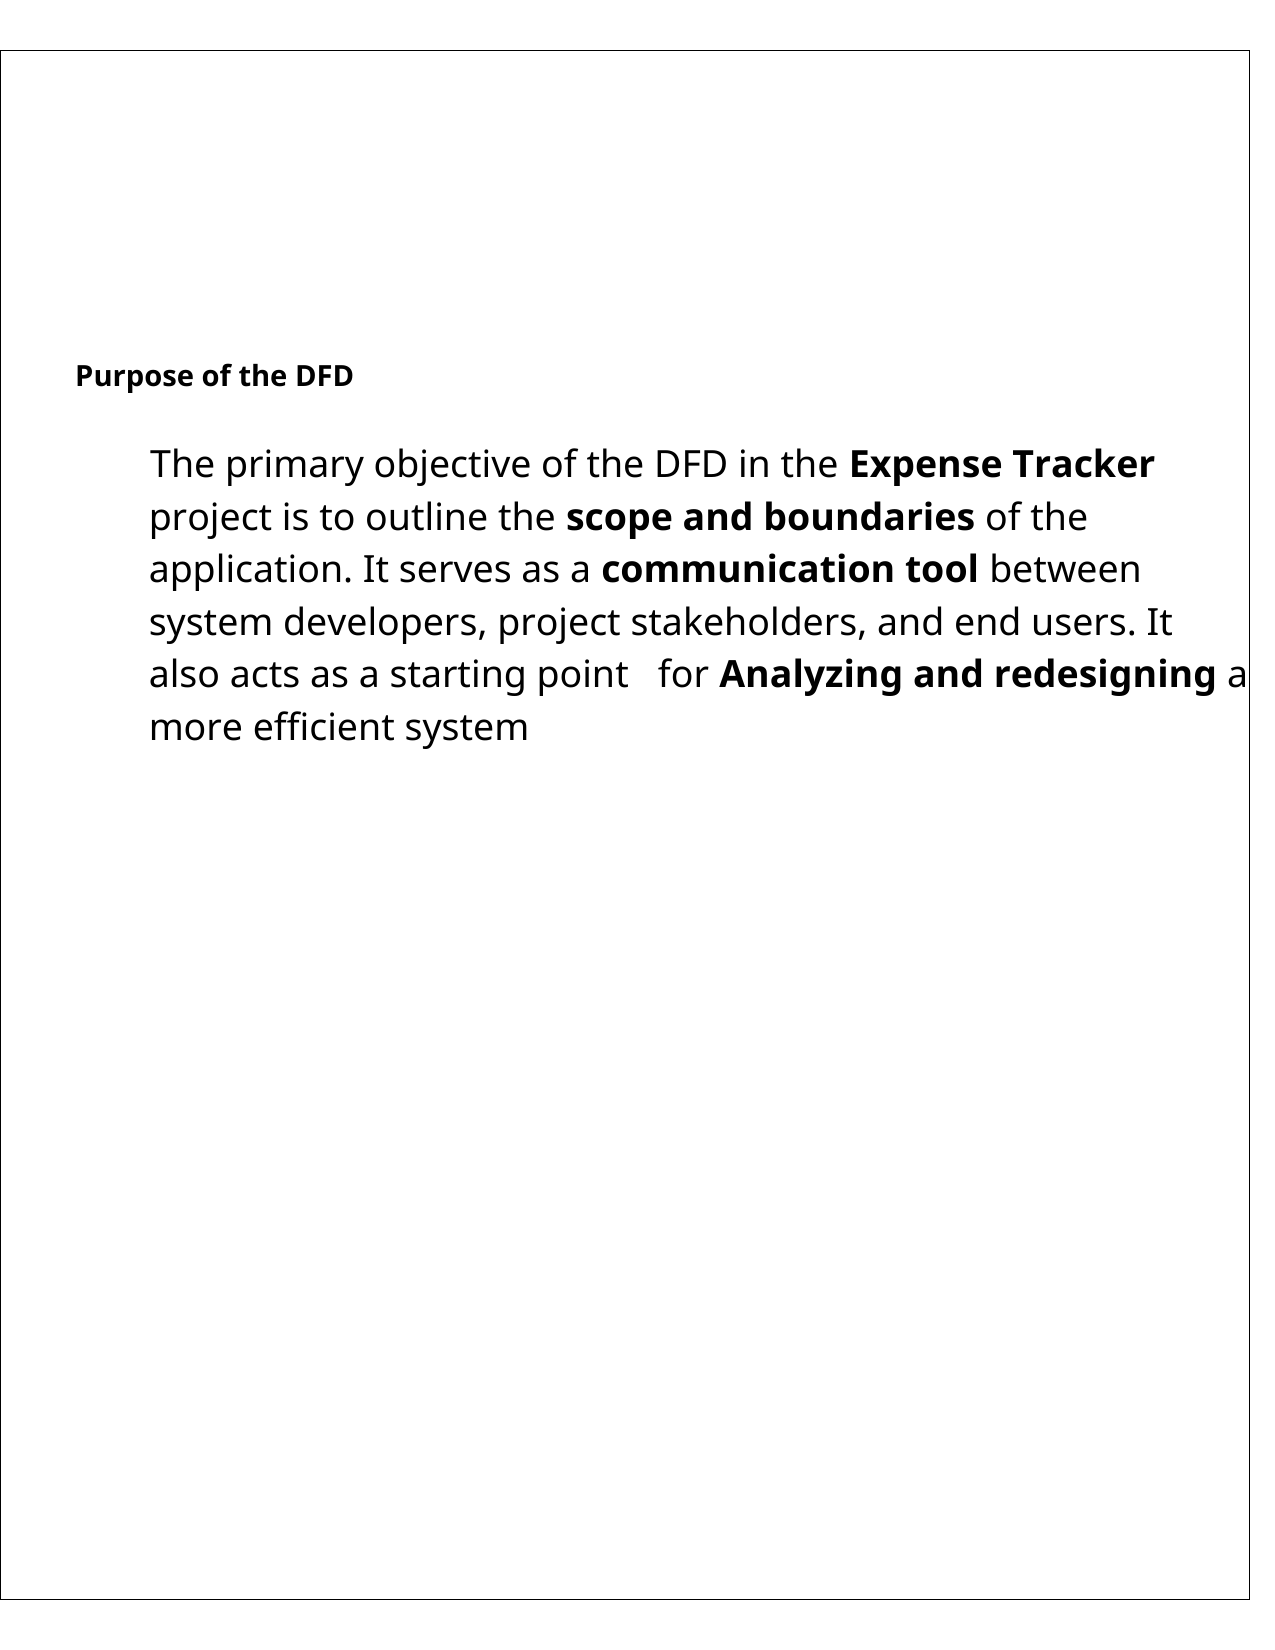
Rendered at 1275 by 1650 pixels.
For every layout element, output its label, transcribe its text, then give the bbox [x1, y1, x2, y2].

text The primary objective of the DFD in the Expense Tracker project is to outline the scope and boundaries of the application. It serves as a communication tool between system developers, project stakeholders, and end users. It also acts as a starting point for Analyzing and redesigning a more efficient system [148, 438, 1249, 751]
text Purpose of the DFD [1, 355, 1249, 395]
